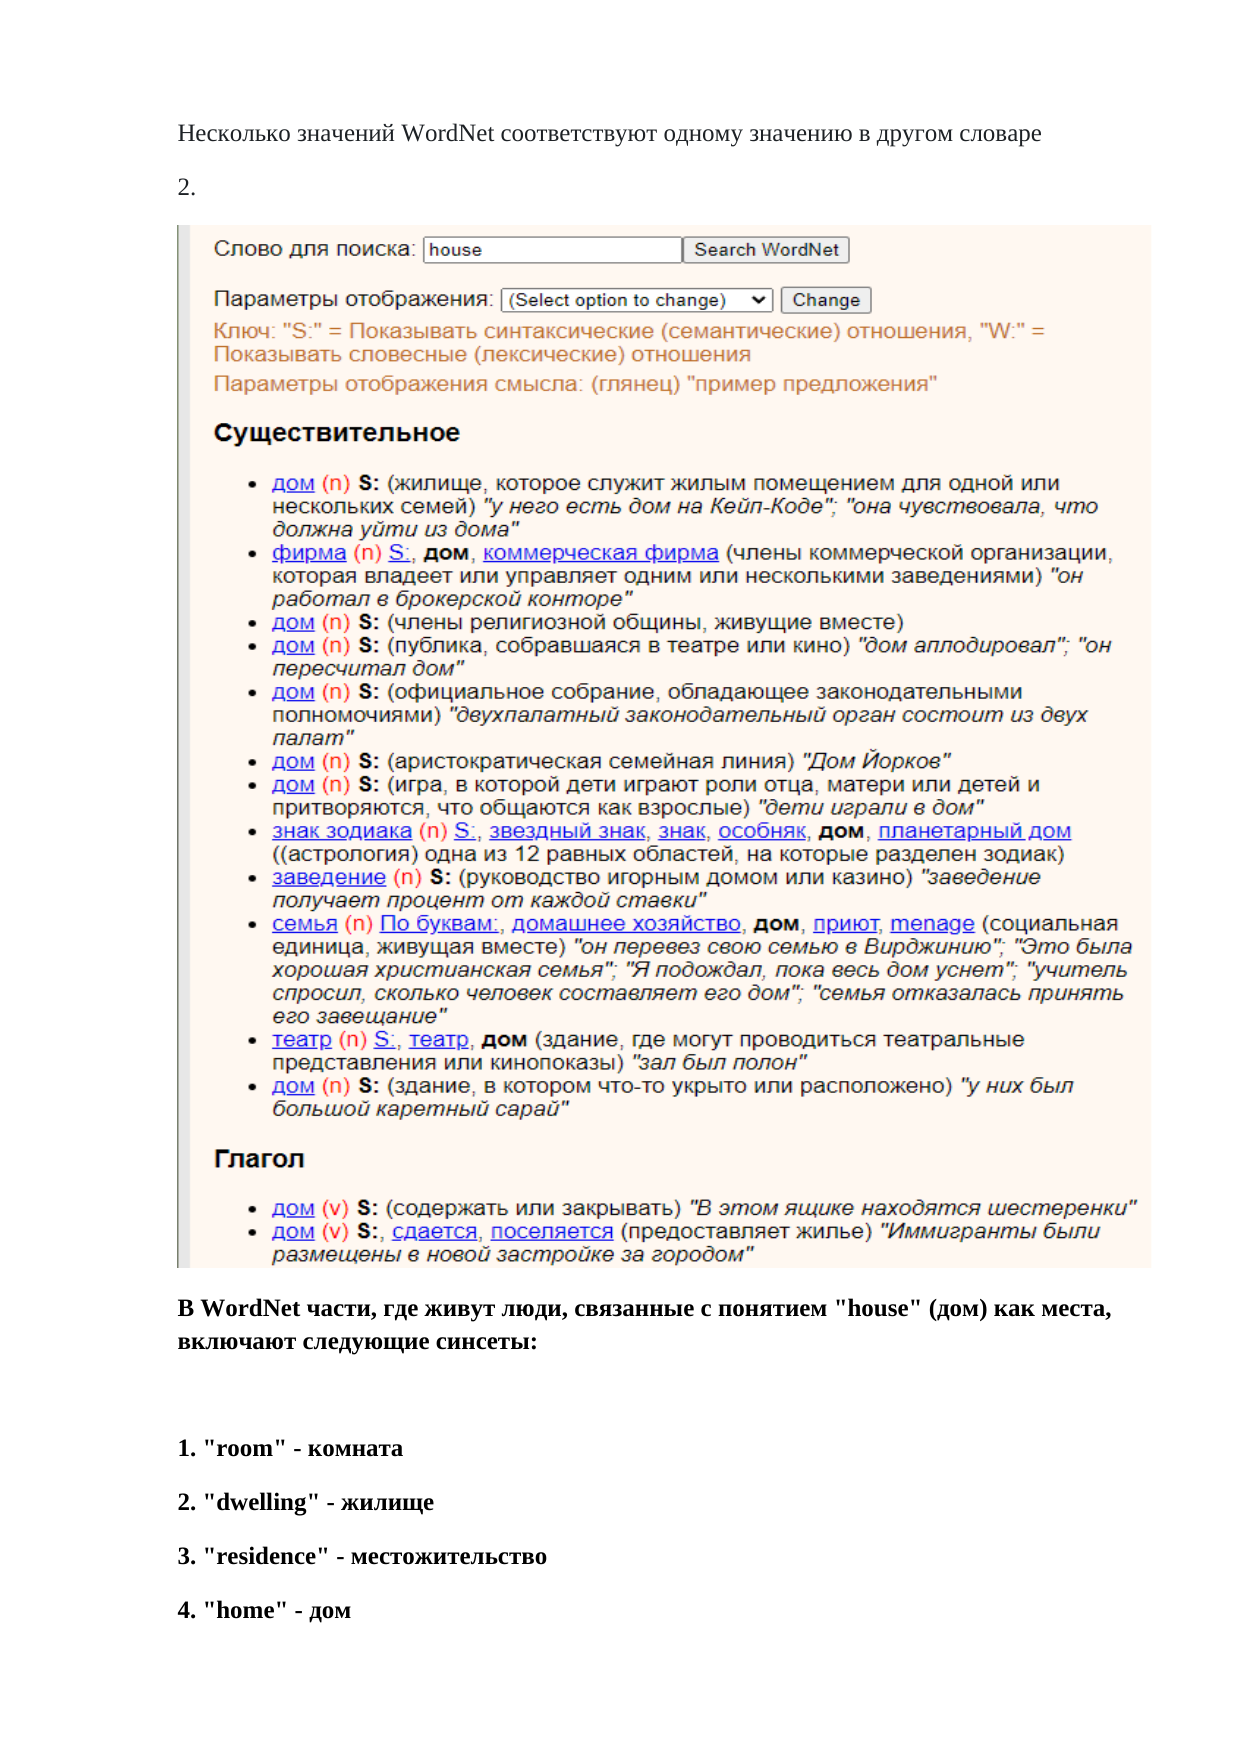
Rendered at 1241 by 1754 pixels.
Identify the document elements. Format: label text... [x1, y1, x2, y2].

text 2. "dwelling" - жилище [177, 1487, 1152, 1516]
text Несколько значений WordNet соответствуют одному значению в другом словаре [177, 118, 1152, 147]
text 3. "residence" - местожительство [177, 1541, 1152, 1570]
picture [177, 225, 1152, 1268]
text В WordNet части, где живут люди, связанные с понятием "house" (дом) как места, включают следующие синсеты: [177, 1293, 1152, 1354]
text 2. [177, 172, 1152, 201]
text 1. "room" - комната [177, 1433, 1152, 1462]
text 4. "home" - дом [177, 1595, 1152, 1624]
